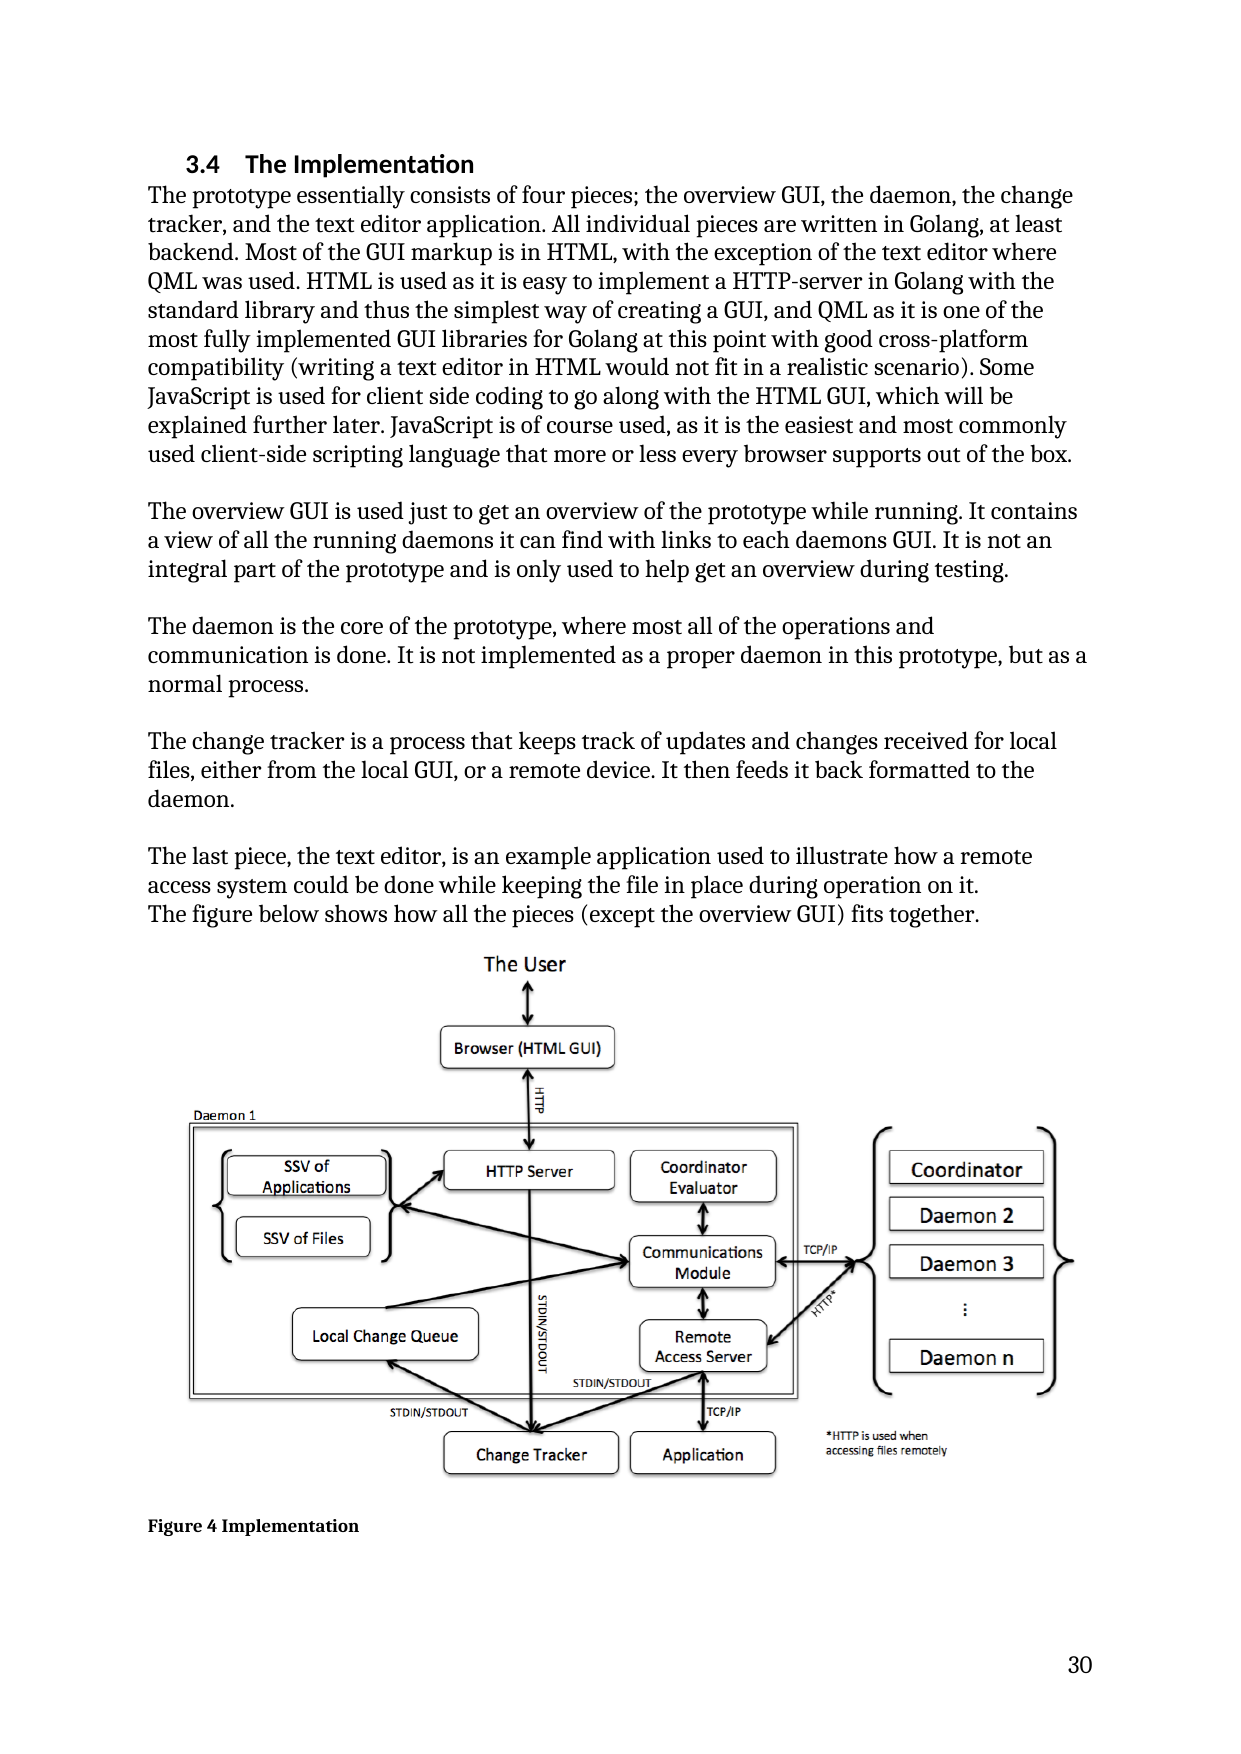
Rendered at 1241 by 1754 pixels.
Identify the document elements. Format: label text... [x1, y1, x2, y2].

text The figure below shows how all the pieces (except the overview GUI) fits together. [148, 899, 1092, 928]
text The last piece, the text editor, is an example application used to illustrate how a remote access system could be done while keeping the file in place during operation on it. [148, 842, 1092, 899]
text The overview GUI is used just to get an overview of the prototype while running. It contains a view of all the running daemons it can find with links to each daemons GUI. It is not an integral part of the prototype and is only used to help get an overview during testing. [148, 497, 1092, 583]
text The daemon is the core of the prototype, where most all of the operations and communication is done. It is not implemented as a proper daemon in this prototype, but as a normal process. [148, 612, 1092, 698]
picture [148, 928, 1093, 1516]
subtitle The Implementation [185, 148, 1092, 181]
text The prototype essentially consists of four pieces; the overview GUI, the daemon, the change tracker, and the text editor application. All individual pieces are written in Golang, at least backend. Most of the GUI markup is in HTML, with the exception of the text editor where QML was used. HTML is used as it is easy to implement a HTTP-server in Golang with the standard library and thus the simplest way of creating a GUI, and QML as it is one of the most fully implemented GUI libraries for Golang at this point with good cross-platform compatibility (writing a text editor in HTML would not fit in a realistic scenario). Some JavaScript is used for client side coding to go along with the HTML GUI, which will be explained further later. JavaScript is of course used, as it is the easiest and most commonly used client-side scripting language that more or less every browser supports out of the box. [148, 181, 1092, 468]
text Figure 4 Implementation [148, 1516, 1092, 1537]
text The change tracker is a process that keeps track of updates and changes received for local files, either from the local GUI, or a remote device. It then feeds it back formatted to the daemon. [148, 727, 1092, 813]
